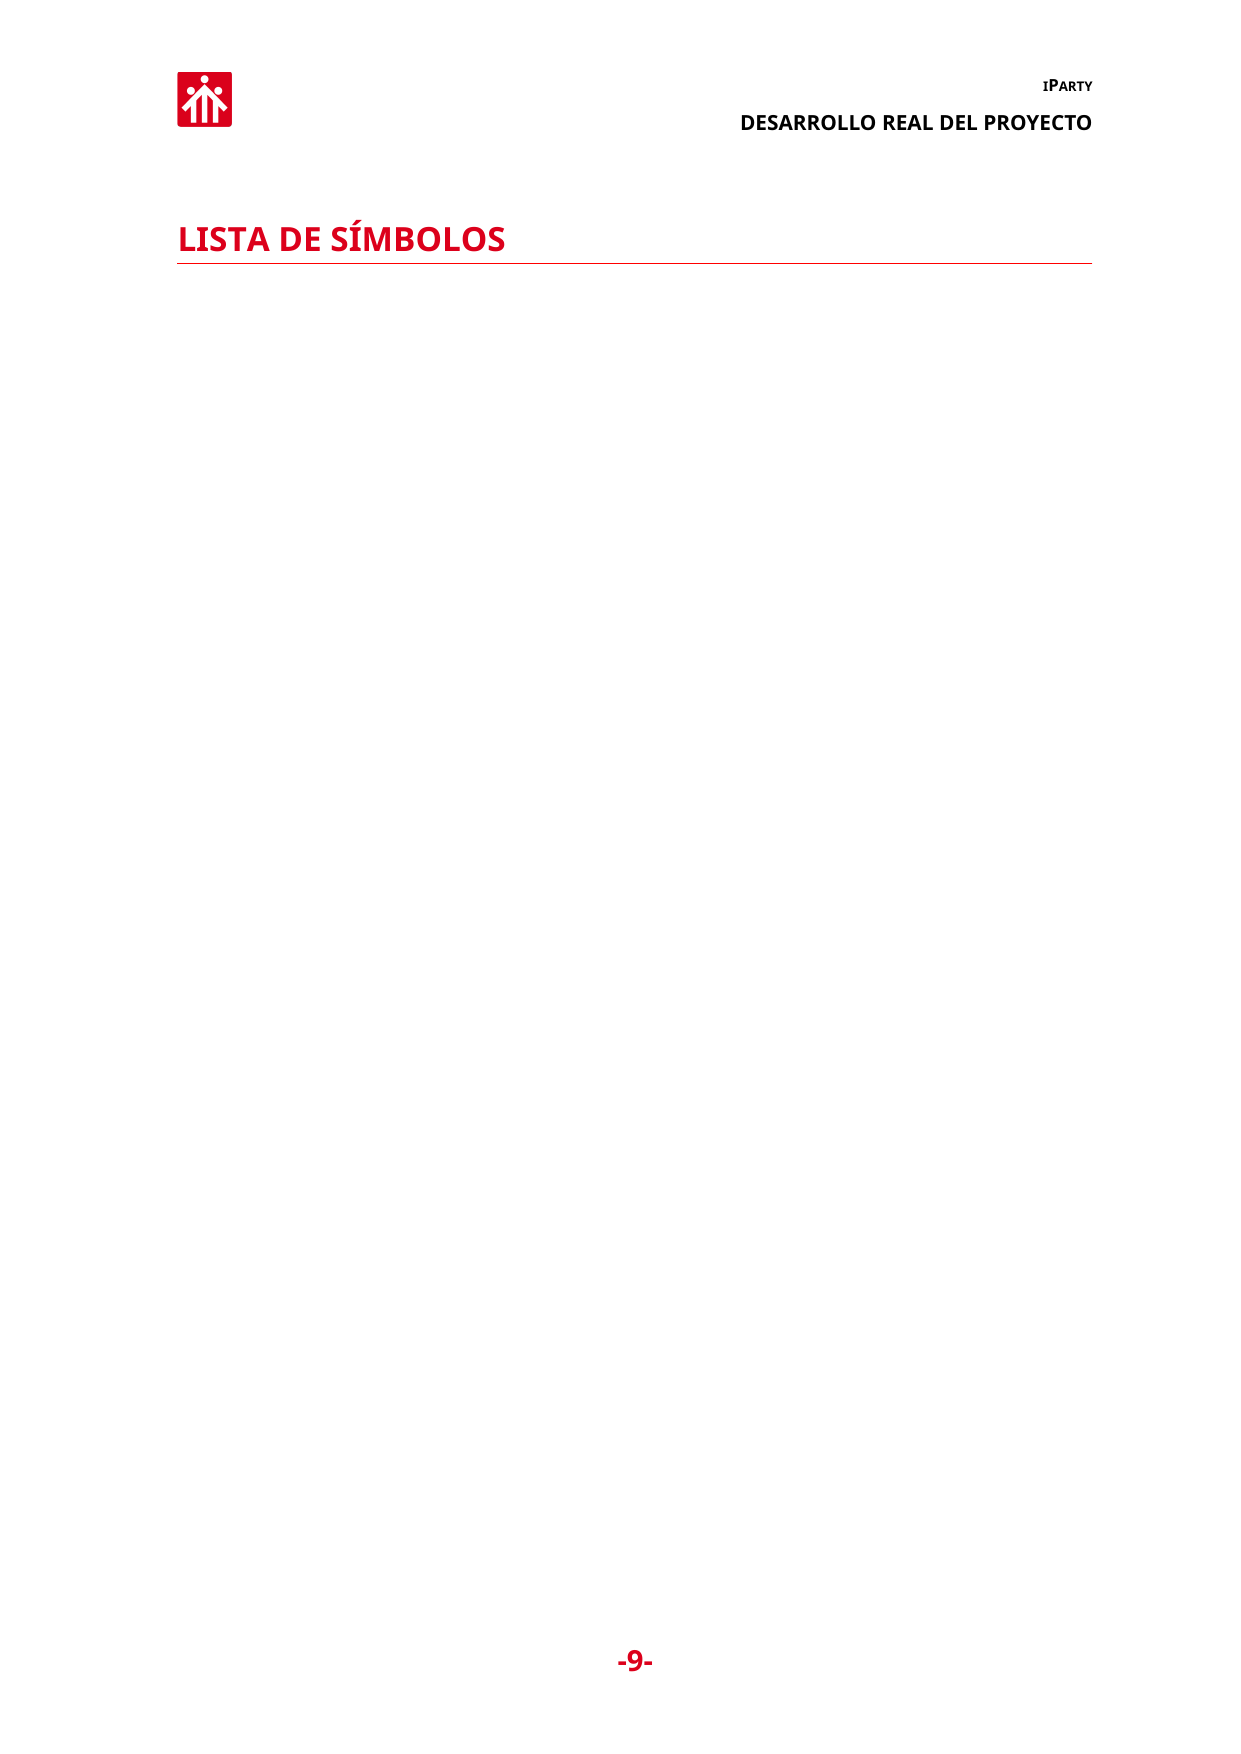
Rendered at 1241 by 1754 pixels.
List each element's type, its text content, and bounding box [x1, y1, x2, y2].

picture [177, 72, 232, 127]
subtitle Lista de símbolos [177, 216, 1092, 263]
